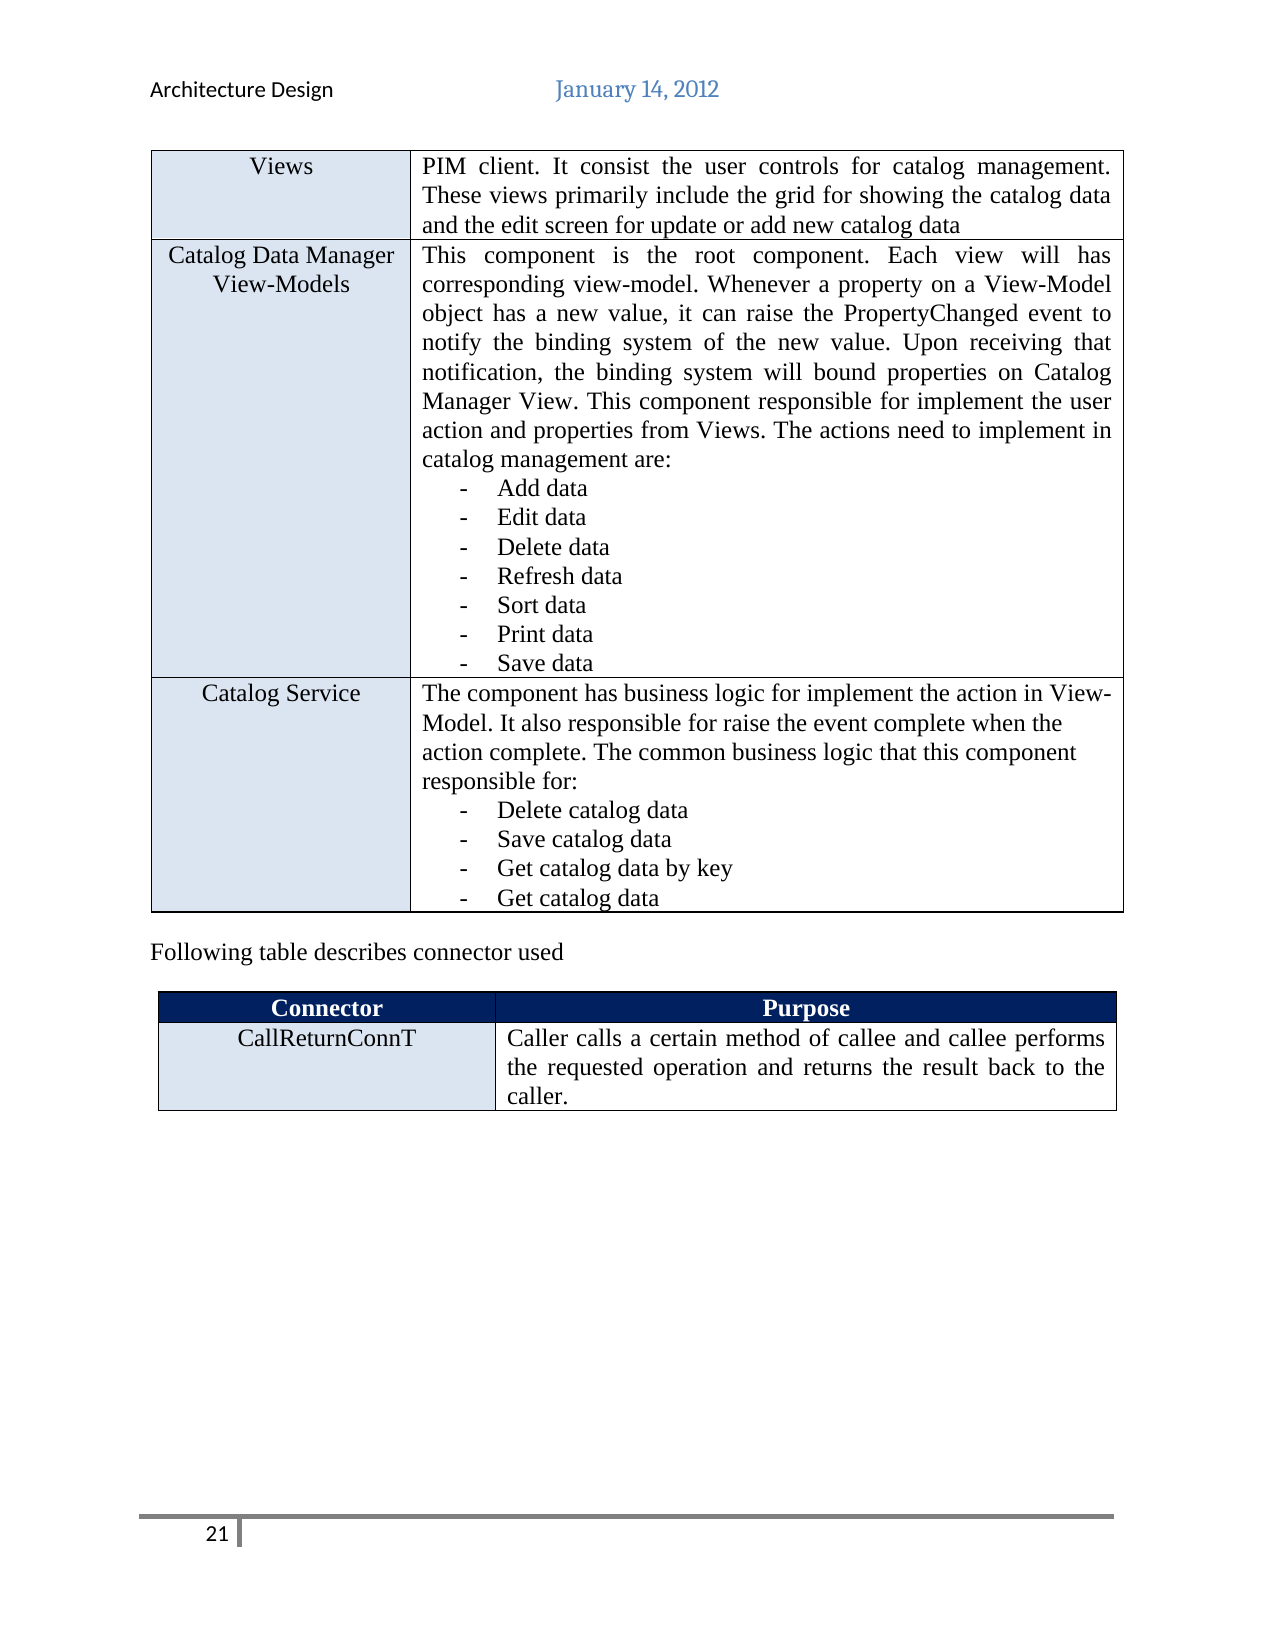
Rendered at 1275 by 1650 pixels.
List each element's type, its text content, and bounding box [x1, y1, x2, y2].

table_cell Catalog Service [152, 678, 410, 911]
table_cell Catalog Data Manager View-Models [152, 240, 410, 677]
table_cell The component has business logic for implement the action in View-Model. It also responsible for raise the event complete when the action complete. The common business logic that this component responsible for: Delete catalog data Save catalog data Get catalog data by key Get catalog data [411, 678, 1123, 911]
table_header Purpose [496, 993, 1116, 1022]
table_cell This component is the root component. Each view will has corresponding view-model. Whenever a property on a View-Model object has a new value, it can raise the PropertyChanged event to notify the binding system of the new value. Upon receiving that notification, the binding system will bound properties on Catalog Manager View. This component responsible for implement the user action and properties from Views. The actions need to implement in catalog management are: Add data Edit data Delete data Refresh data Sort data Print data Save data [411, 240, 1123, 677]
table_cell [411, 151, 1123, 238]
text Following table describes connector used [150, 937, 1125, 966]
table_header Connector [159, 993, 495, 1022]
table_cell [152, 151, 410, 238]
table_cell CallReturnConnT [159, 1023, 495, 1110]
table_cell Caller calls a certain method of callee and callee performs the requested operation and returns the result back to the caller. [496, 1023, 1116, 1110]
